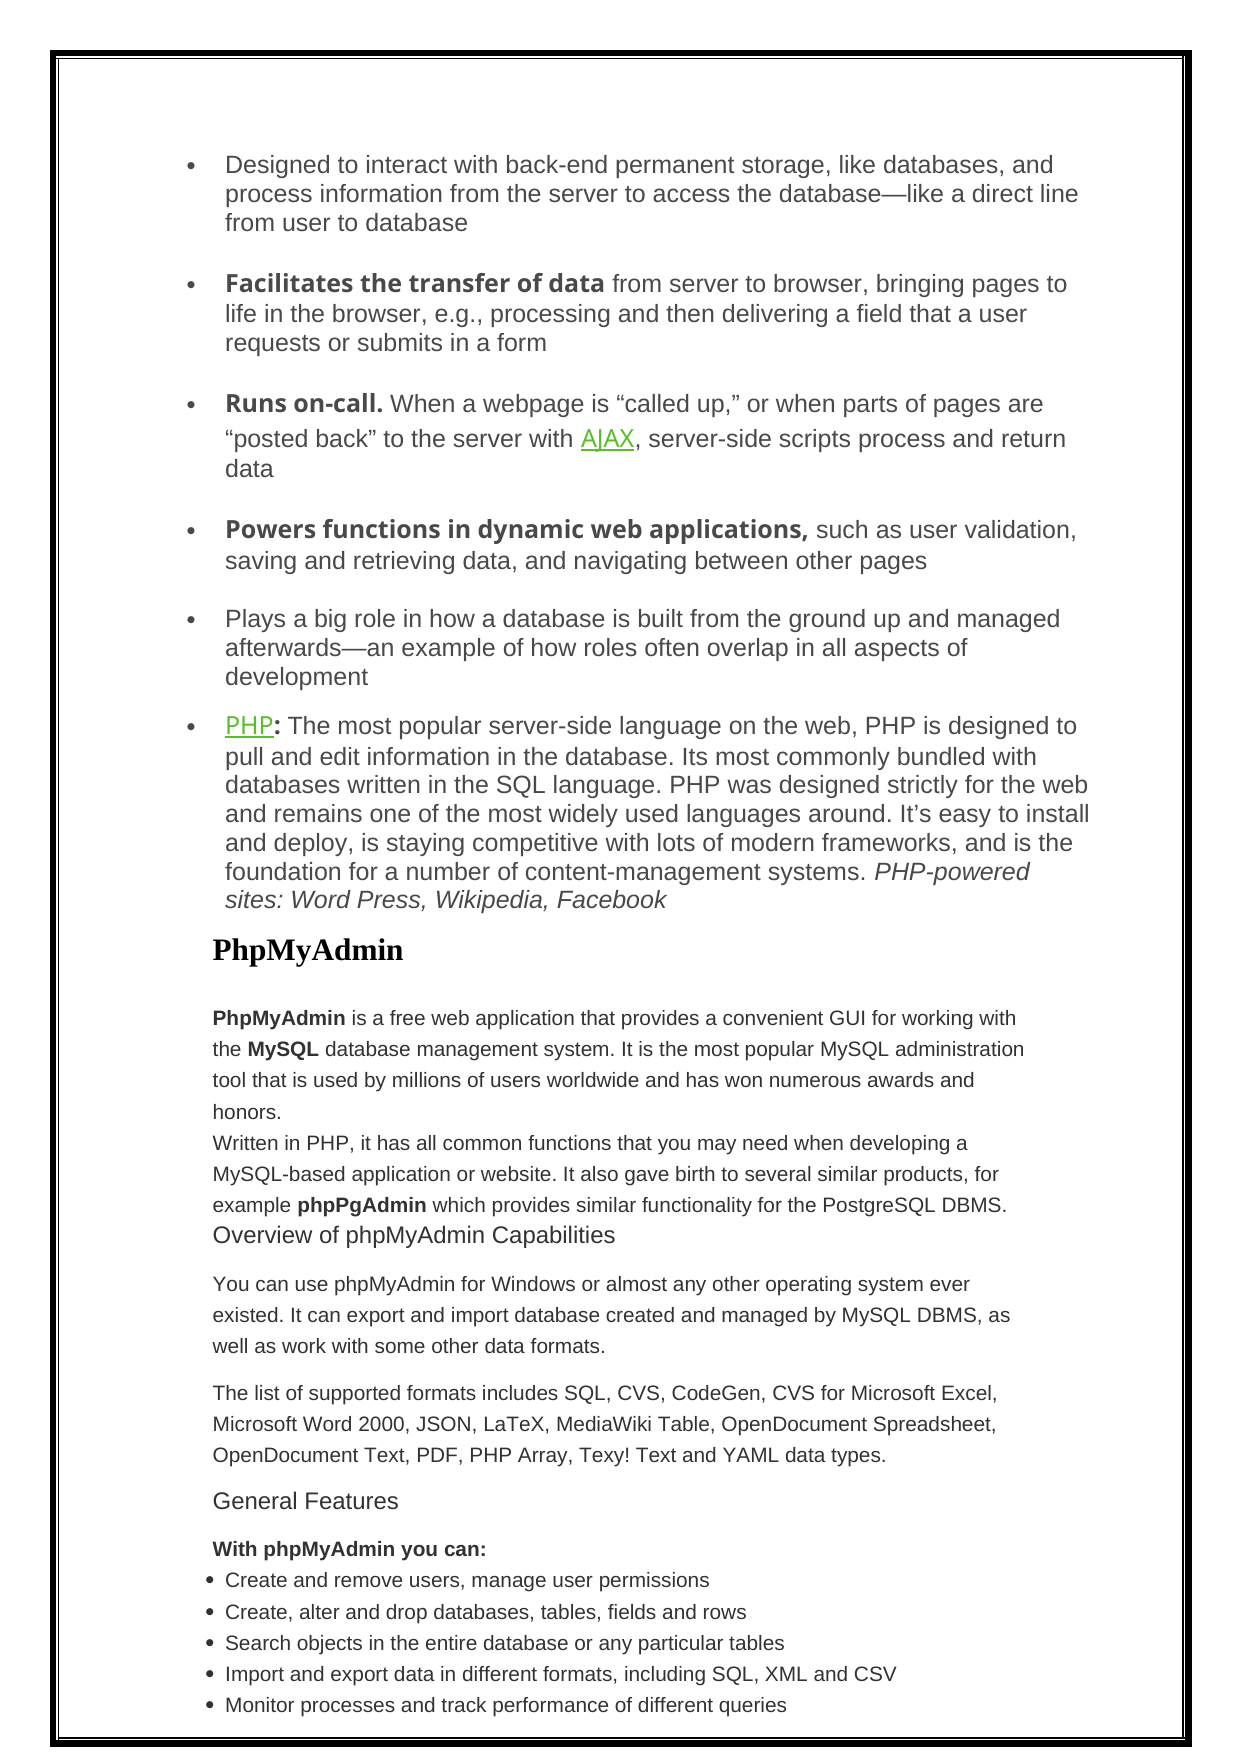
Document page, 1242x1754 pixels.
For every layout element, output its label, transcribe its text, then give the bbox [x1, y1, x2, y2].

list Import and export data in different formats, including SQL, XML and CSV [206, 1655, 1029, 1686]
list Runs on-call. When a webpage is “called up,” or when parts of pages are “posted back” to the server with AJAX, server-side scripts process and return data [187, 386, 1092, 483]
list Create, alter and drop databases, tables, fields and rows [206, 1592, 1029, 1623]
text You can use phpMyAdmin for Windows or almost any other operating system ever existed. It can export and import database created and managed by MySQL DBMS, as well as work with some other data formats. [212, 1264, 1029, 1358]
subtitle General Features [212, 1483, 1029, 1514]
subtitle Overview of phpMyAdmin Capabilities [212, 1217, 1029, 1248]
text The list of supported formats includes SQL, CVS, CodeGen, CVS for Microsoft Excel, Microsoft Word 2000, JSON, LaTeX, MediaWiki Table, OpenDocument Spreadsheet, OpenDocument Text, PDF, PHP Array, Texy! Text and YAML data types. [212, 1373, 1029, 1467]
subtitle PhpMyAdmin [212, 931, 1092, 967]
list Powers functions in dynamic web applications, such as user validation, saving and retrieving data, and navigating between other pages [187, 512, 1092, 575]
list Search objects in the entire database or any particular tables [206, 1623, 1029, 1655]
text Written in PHP, it has all common functions that you may need when developing a MySQL-based application or website. It also gave birth to several similar products, for example phpPgAdmin which provides similar functionality for the PostgreSQL DBMS. [212, 1123, 1029, 1217]
text PhpMyAdmin is a free web application that provides a convenient GUI for working with the MySQL database management system. It is the most popular MySQL administration tool that is used by millions of users worldwide and has won numerous awards and honors. [212, 998, 1029, 1123]
list Facilitates the transfer of data from server to browser, bringing pages to life in the browser, e.g., processing and then delivering a field that a user requests or submits in a form [187, 265, 1092, 357]
list PHP: The most popular server-side language on the web, PHP is designed to pull and edit information in the database. Its most commonly bundled with databases written in the SQL language. PHP was designed strictly for the web and remains one of the most widely used languages around. It’s easy to install and deploy, is staying competitive with lots of modern frameworks, and is the foundation for a number of content-management systems. PHP-powered sites: Word Press, Wikipedia, Facebook [187, 708, 1092, 914]
list Create and remove users, manage user permissions [206, 1561, 1029, 1592]
text With phpMyAdmin you can: [212, 1530, 1029, 1561]
list Monitor processes and track performance of different queries [206, 1686, 1029, 1717]
list Designed to interact with back-end permanent storage, like databases, and process information from the server to access the database—like a direct line from user to database [187, 150, 1092, 236]
list Plays a big role in how a database is built from the ground up and managed afterwards—an example of how roles often overlap in all aspects of development [187, 604, 1092, 690]
